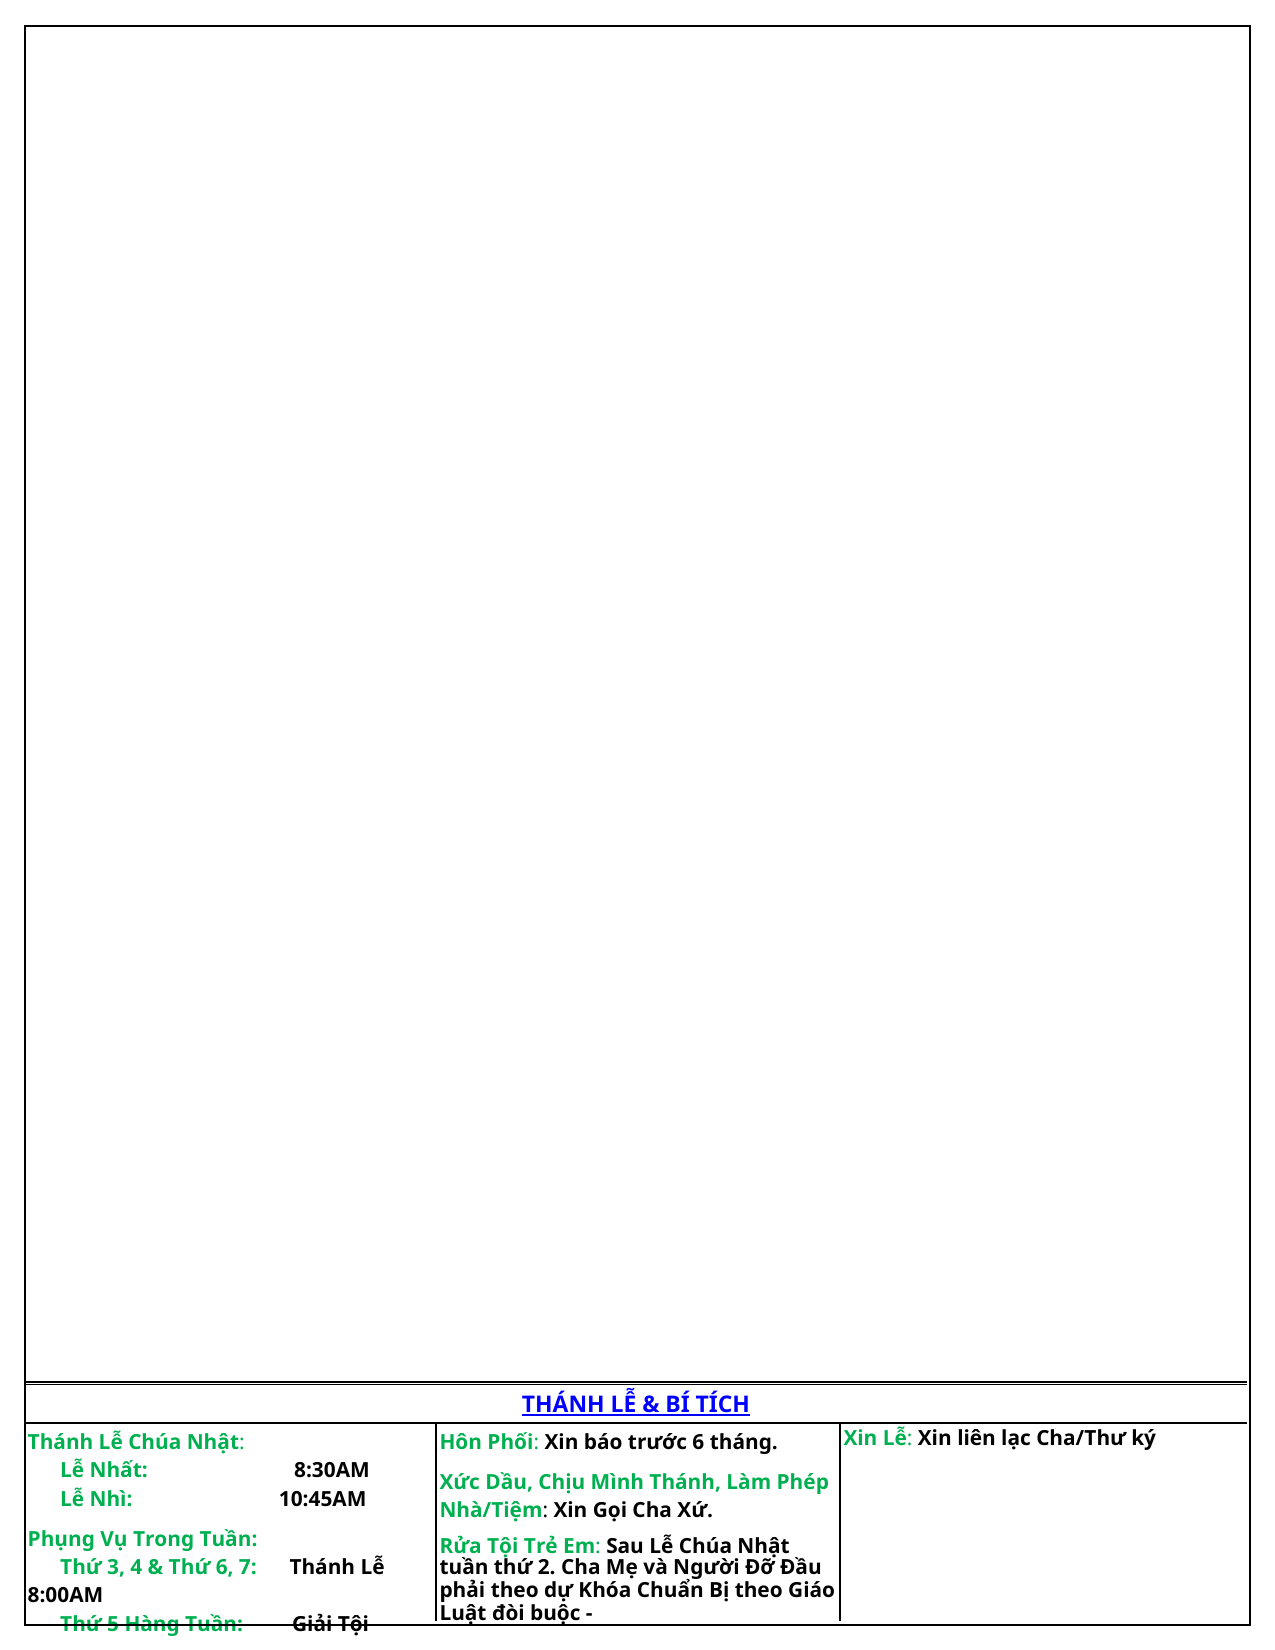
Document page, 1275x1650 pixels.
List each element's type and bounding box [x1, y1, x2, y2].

table_header [26, 27, 1249, 1381]
table_cell [26, 1381, 1249, 1621]
